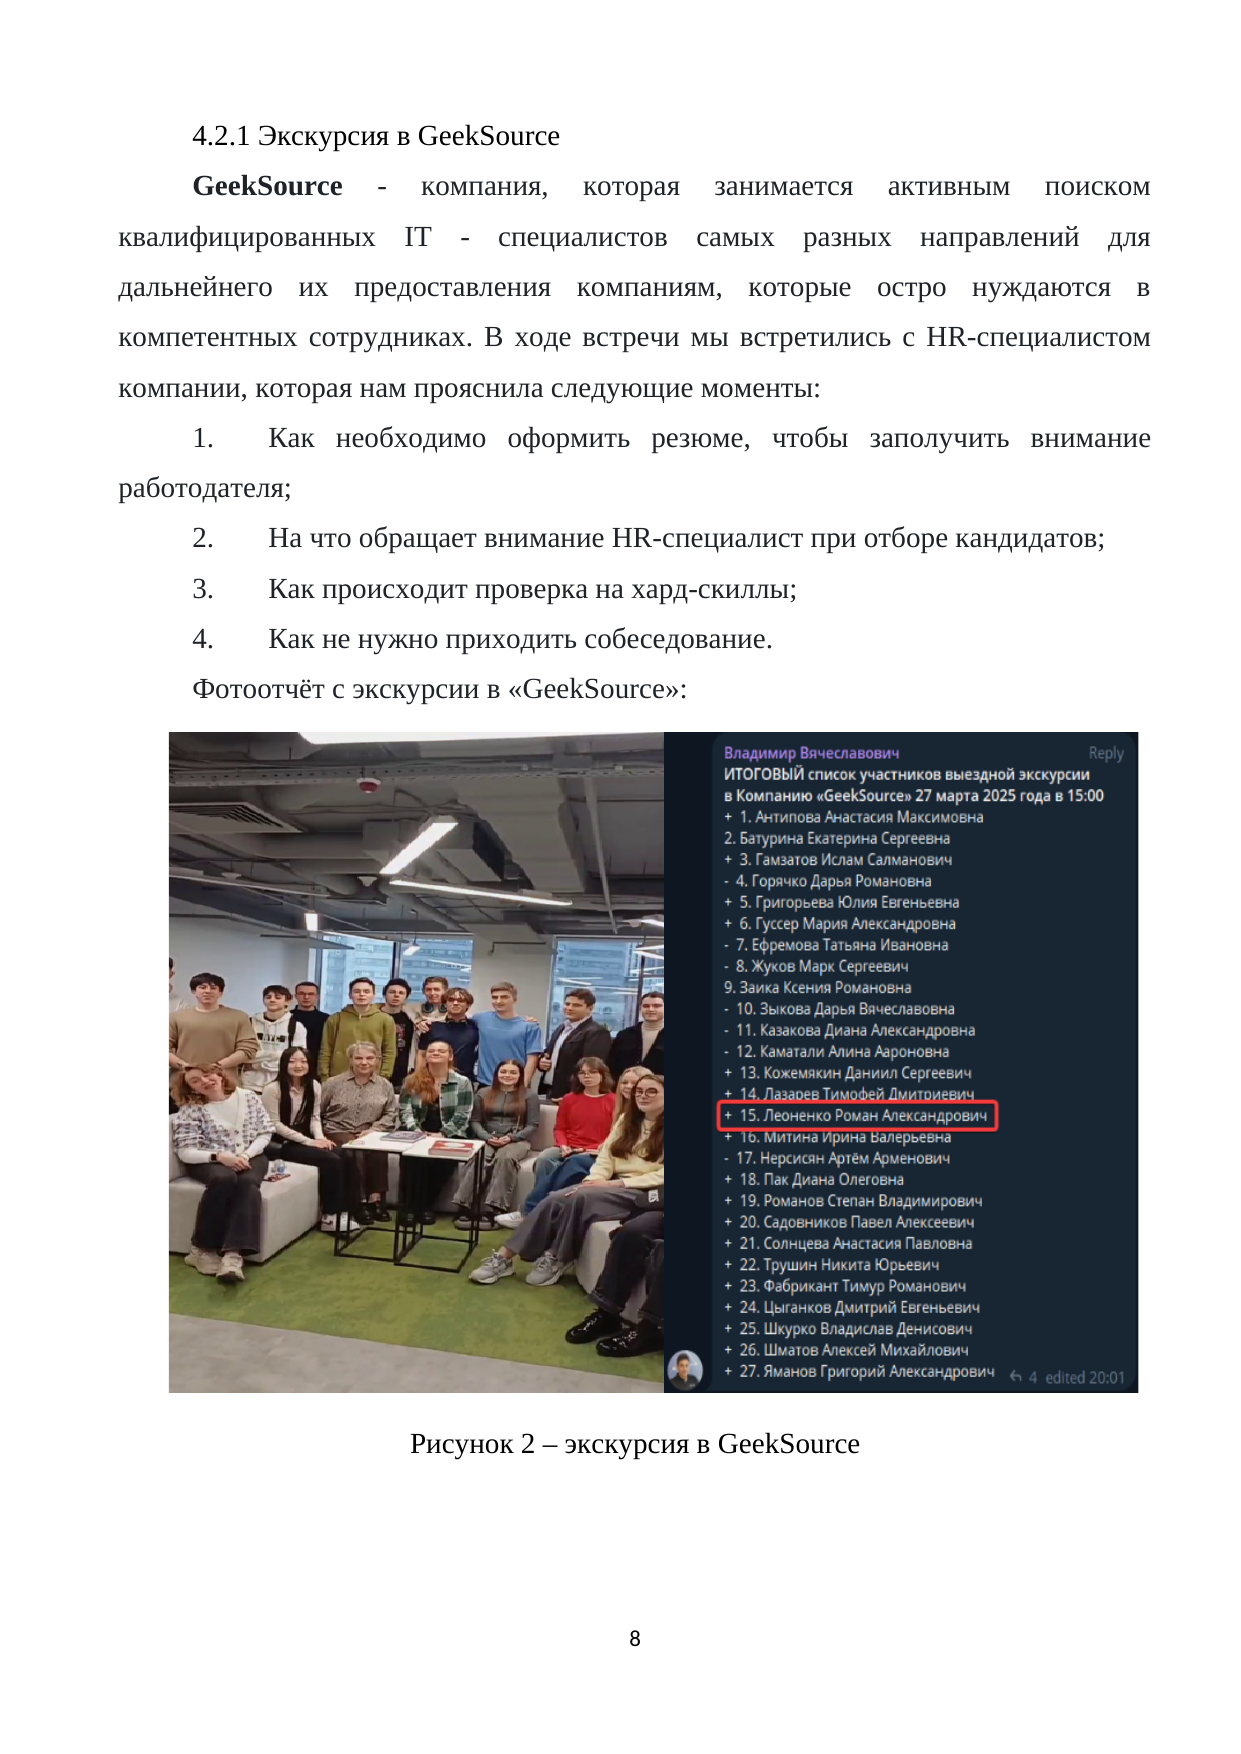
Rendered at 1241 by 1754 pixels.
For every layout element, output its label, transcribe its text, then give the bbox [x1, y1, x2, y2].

text GeekSource - компания, которая занимается активным поиском квалифицированных IT - специалистов самых разных направлений для дальнейнего их предоставления компаниям, которые остро нуждаются в компетентных сотрудниках. В ходе встречи мы встретились с HR-специалистом компании, которая нам прояснила следующие моменты: [118, 168, 1152, 403]
text Рисунок 2 – экскурсия в GeekSource [118, 1426, 1152, 1460]
list Как необходимо оформить резюме, чтобы заполучить внимание работодателя; [118, 420, 1152, 504]
picture [168, 732, 1139, 1393]
text Фотоотчёт с экскурсии в «GeekSource»: [192, 672, 1152, 705]
list Как не нужно приходить собеседование. [118, 621, 1152, 655]
list На что обращает внимание HR-специалист при отборе кандидатов; [118, 521, 1152, 554]
list Как происходит проверка на хард-скиллы; [118, 571, 1152, 604]
text 4.2.1 Экскурсия в GeekSource [118, 118, 1152, 152]
